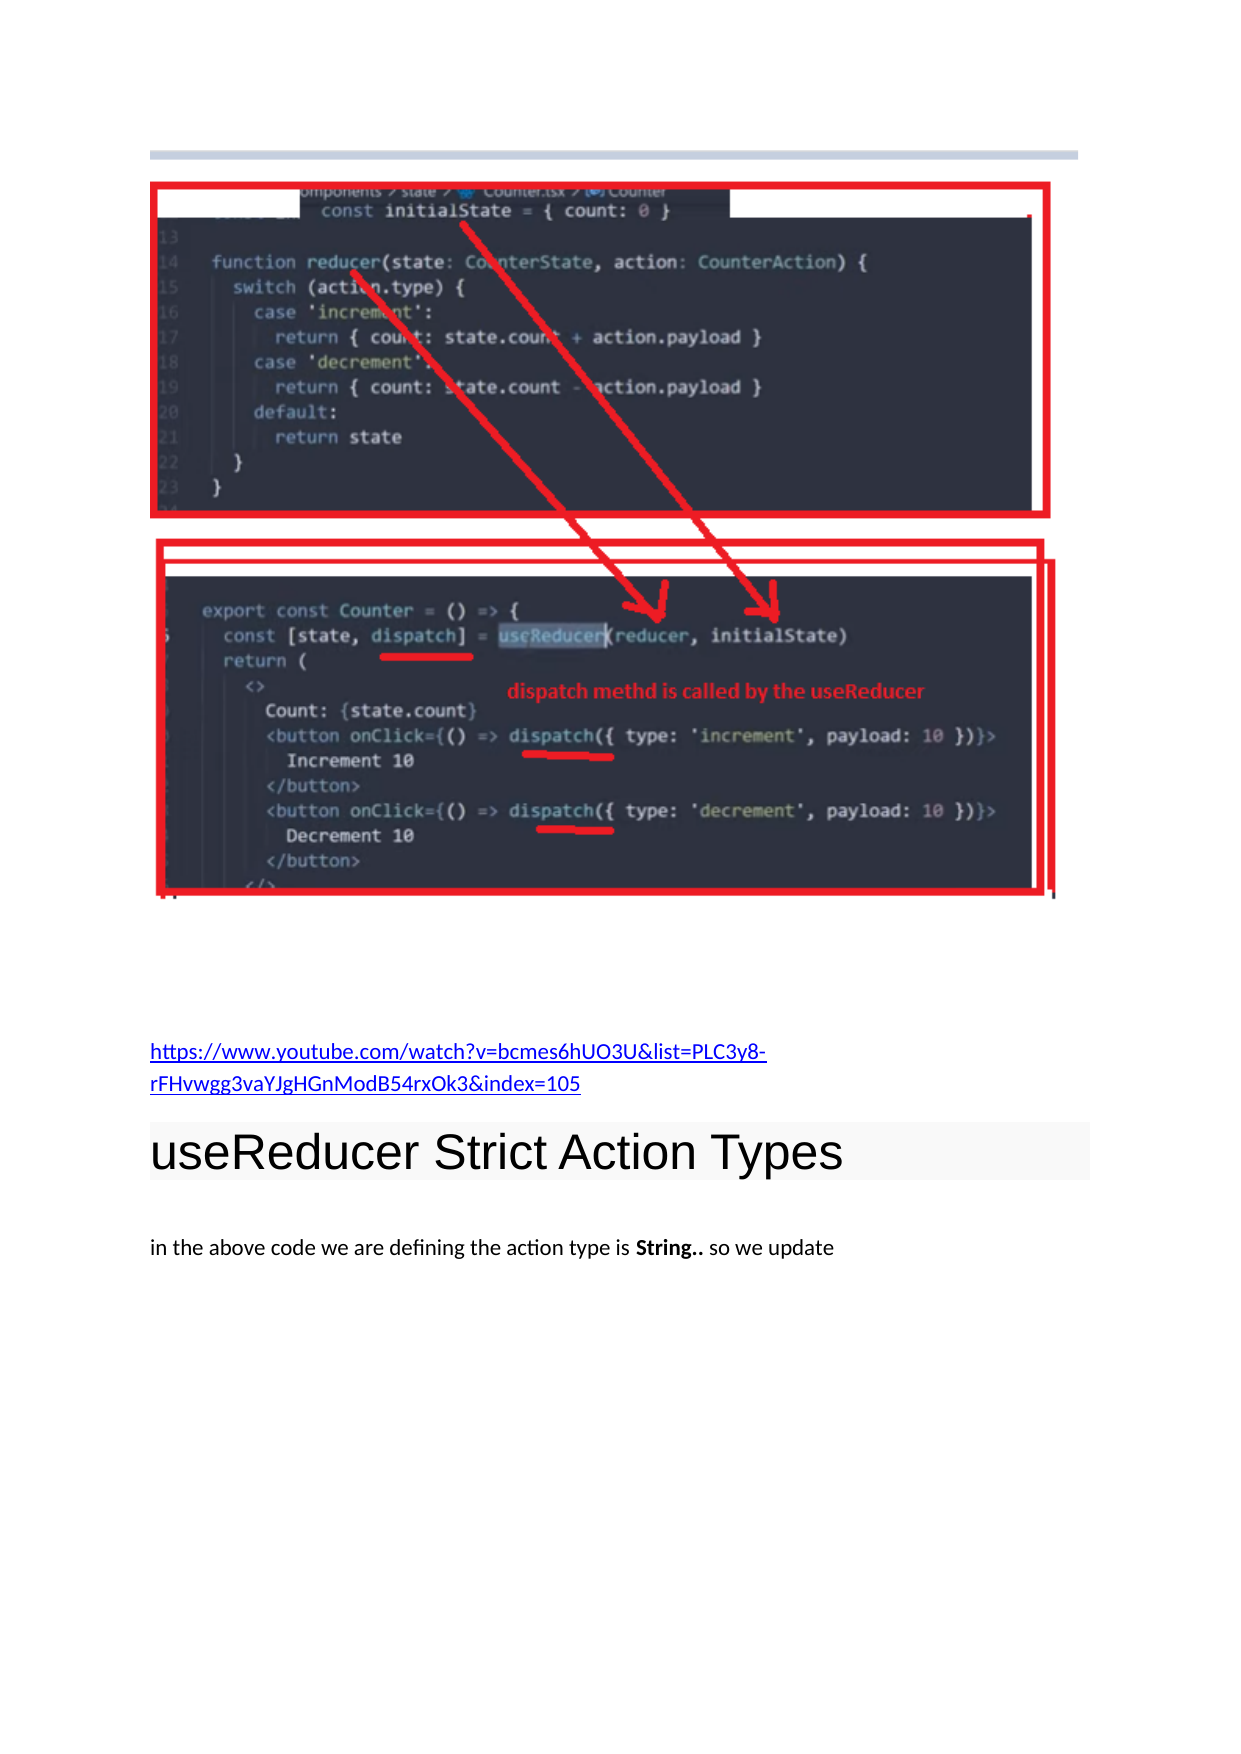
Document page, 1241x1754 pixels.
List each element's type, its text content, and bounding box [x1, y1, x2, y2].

subtitle useReducer Strict Action Types [150, 1122, 1090, 1180]
picture [150, 150, 1079, 907]
text in the above code we are defining the action type is String.. so we update [150, 1233, 1090, 1261]
text https://www.youtube.com/watch?v=bcmes6hUO3U&list=PLC3y8-rFHvwgg3vaYJgHGnModB54rxOk3&index=105 [150, 1037, 1090, 1097]
